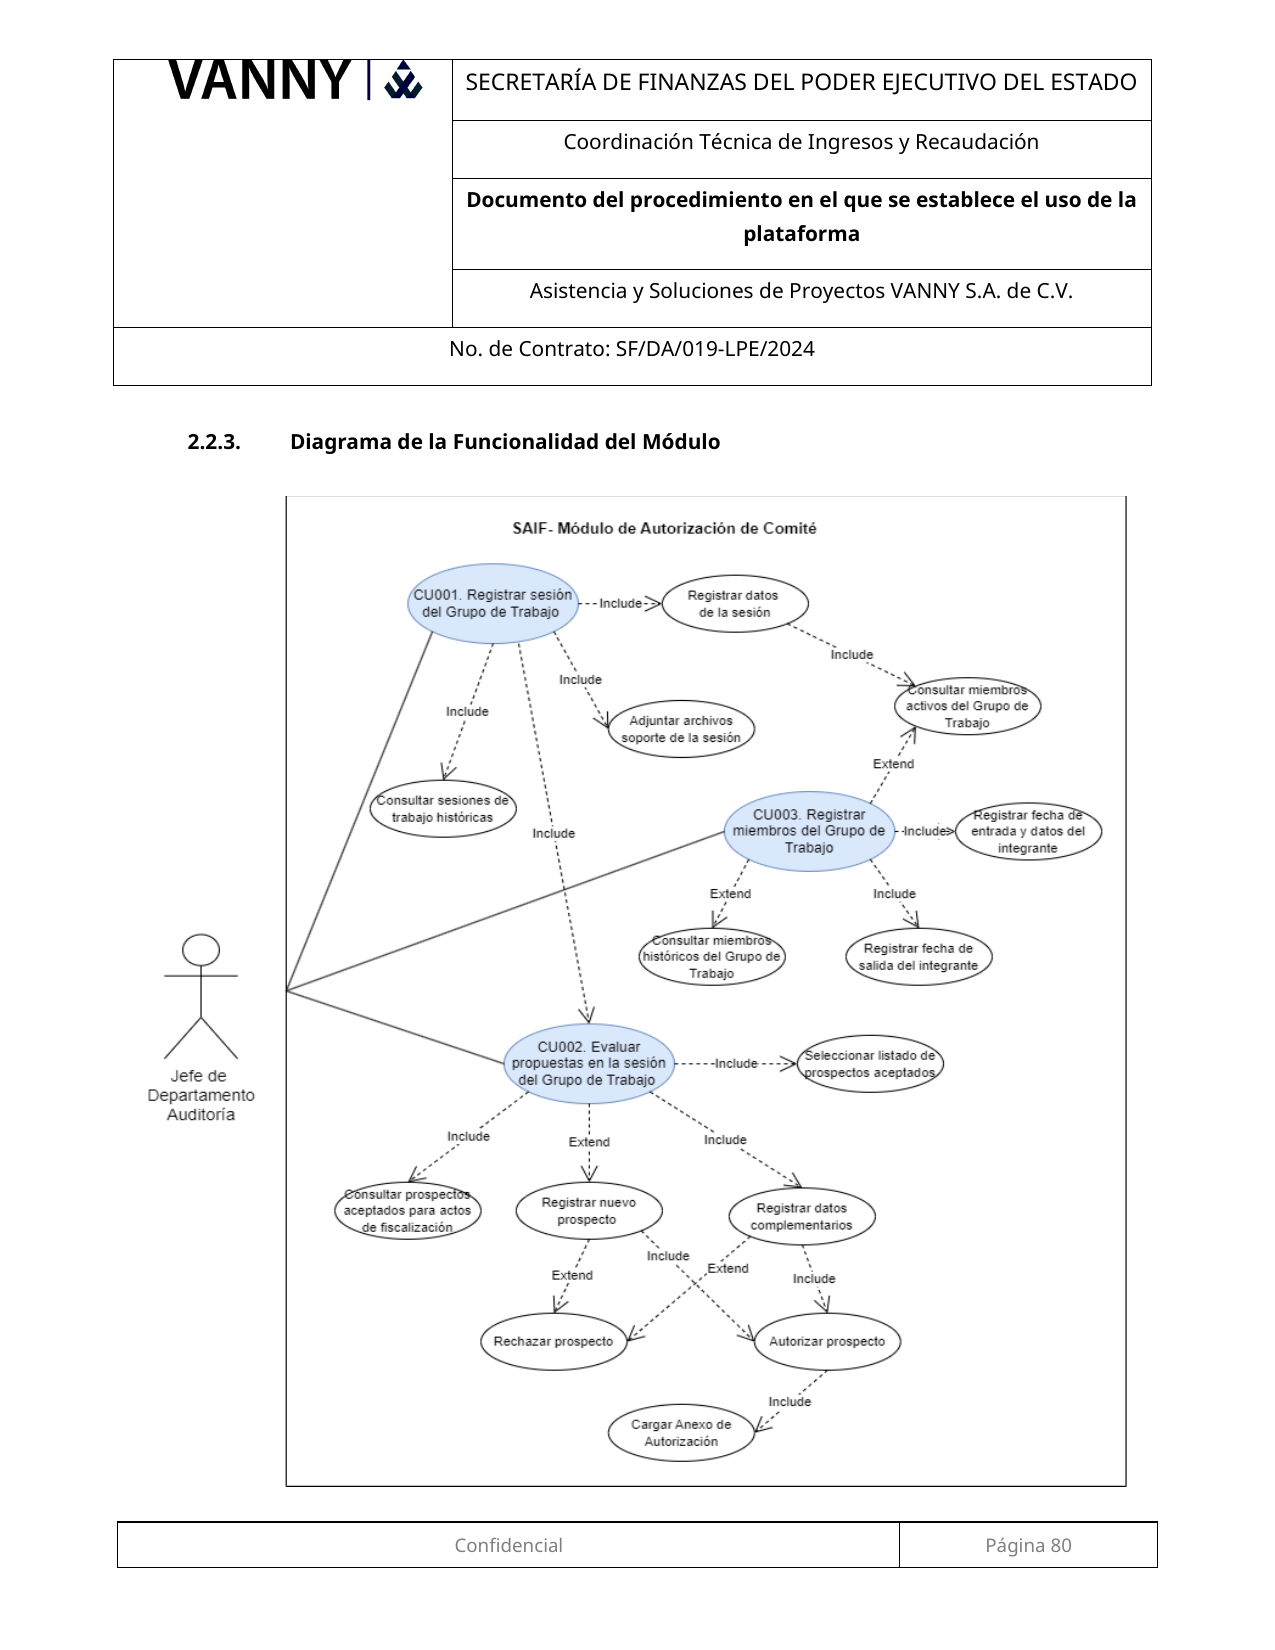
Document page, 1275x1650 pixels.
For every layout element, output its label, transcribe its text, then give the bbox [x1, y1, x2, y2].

picture [160, 60, 428, 110]
picture [147, 496, 1128, 1487]
list Diagrama de la Funcionalidad del Módulo [187, 427, 1162, 456]
